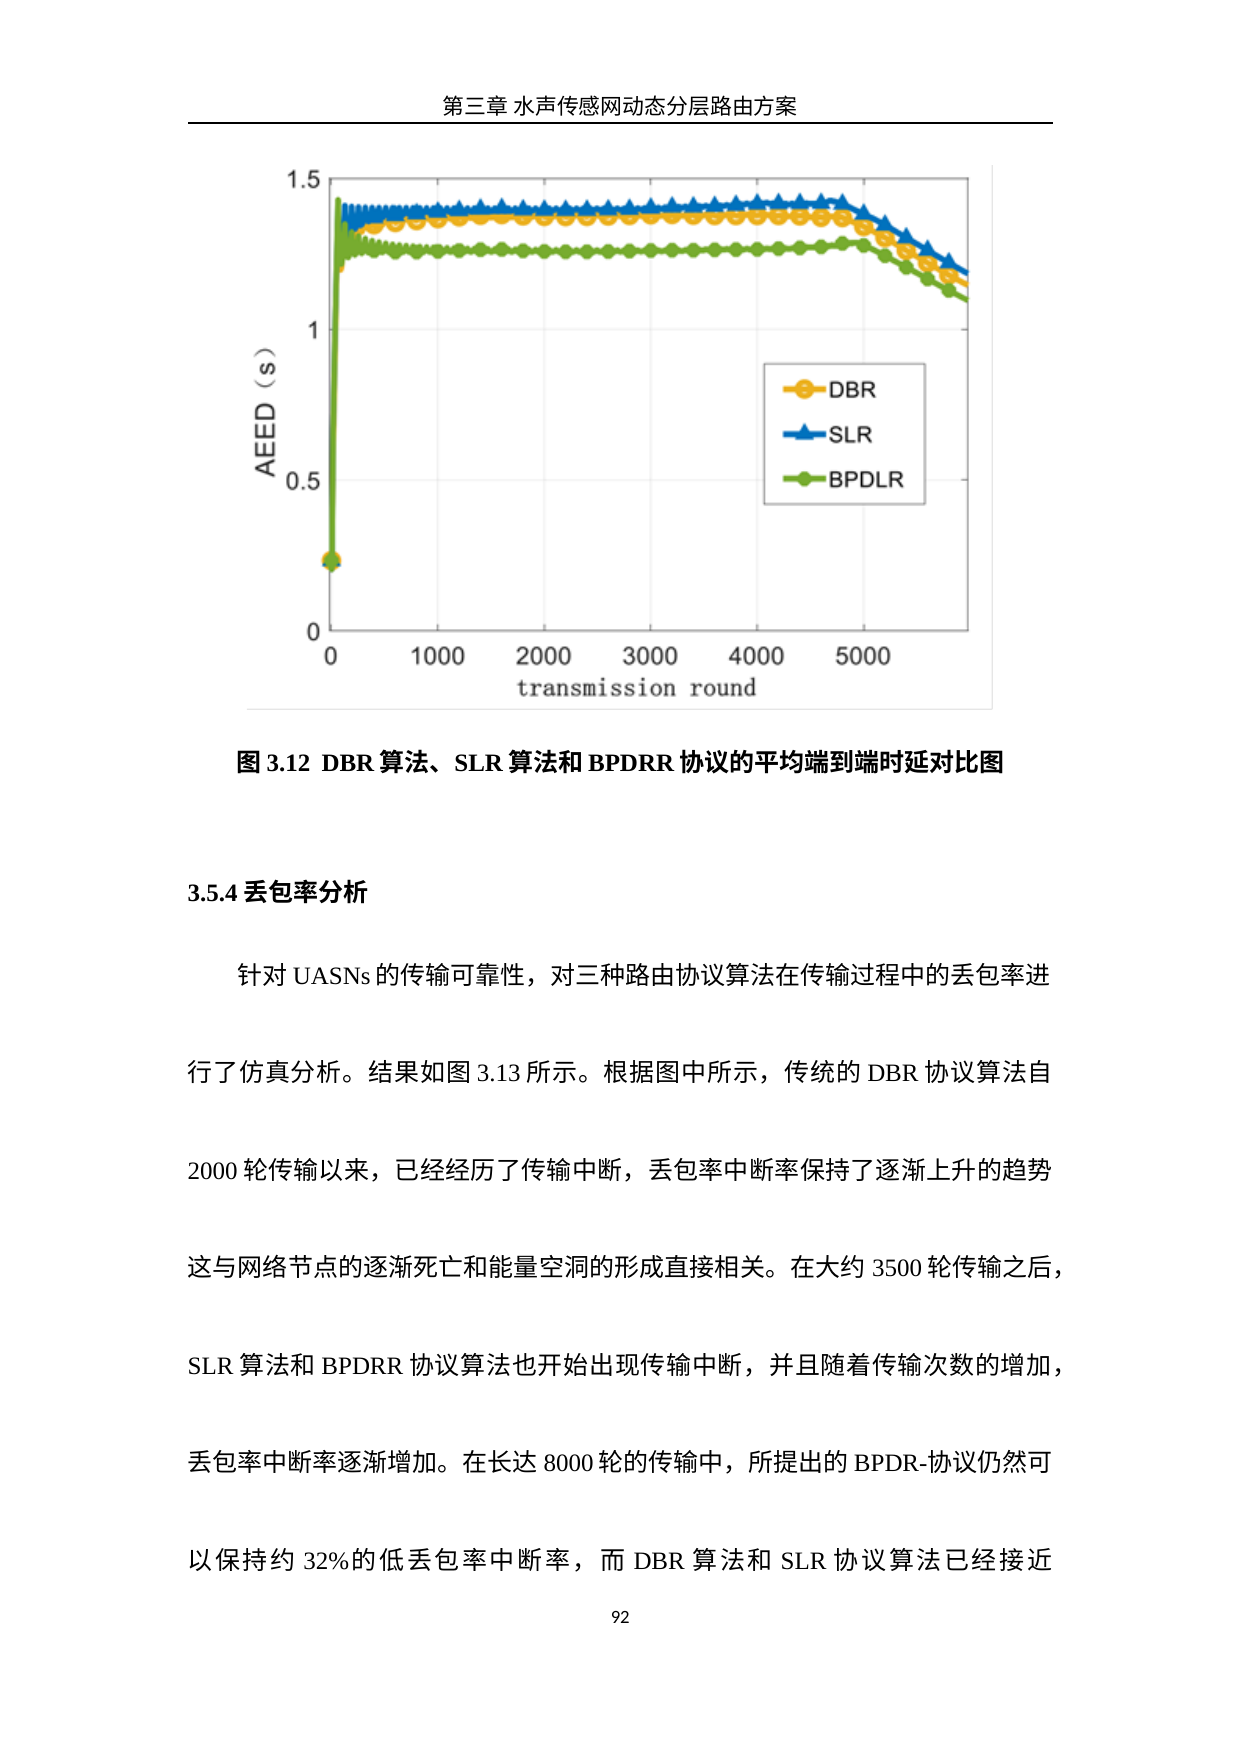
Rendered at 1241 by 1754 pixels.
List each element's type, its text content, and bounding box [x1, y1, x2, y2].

text 3.5.4 丢包率分析 [187, 858, 1053, 923]
picture [246, 165, 994, 711]
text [187, 941, 1053, 1591]
text 图3.12 DBR算法、SLR算法和BPDRR协议的平均端到端时延对比图 [187, 728, 1053, 793]
